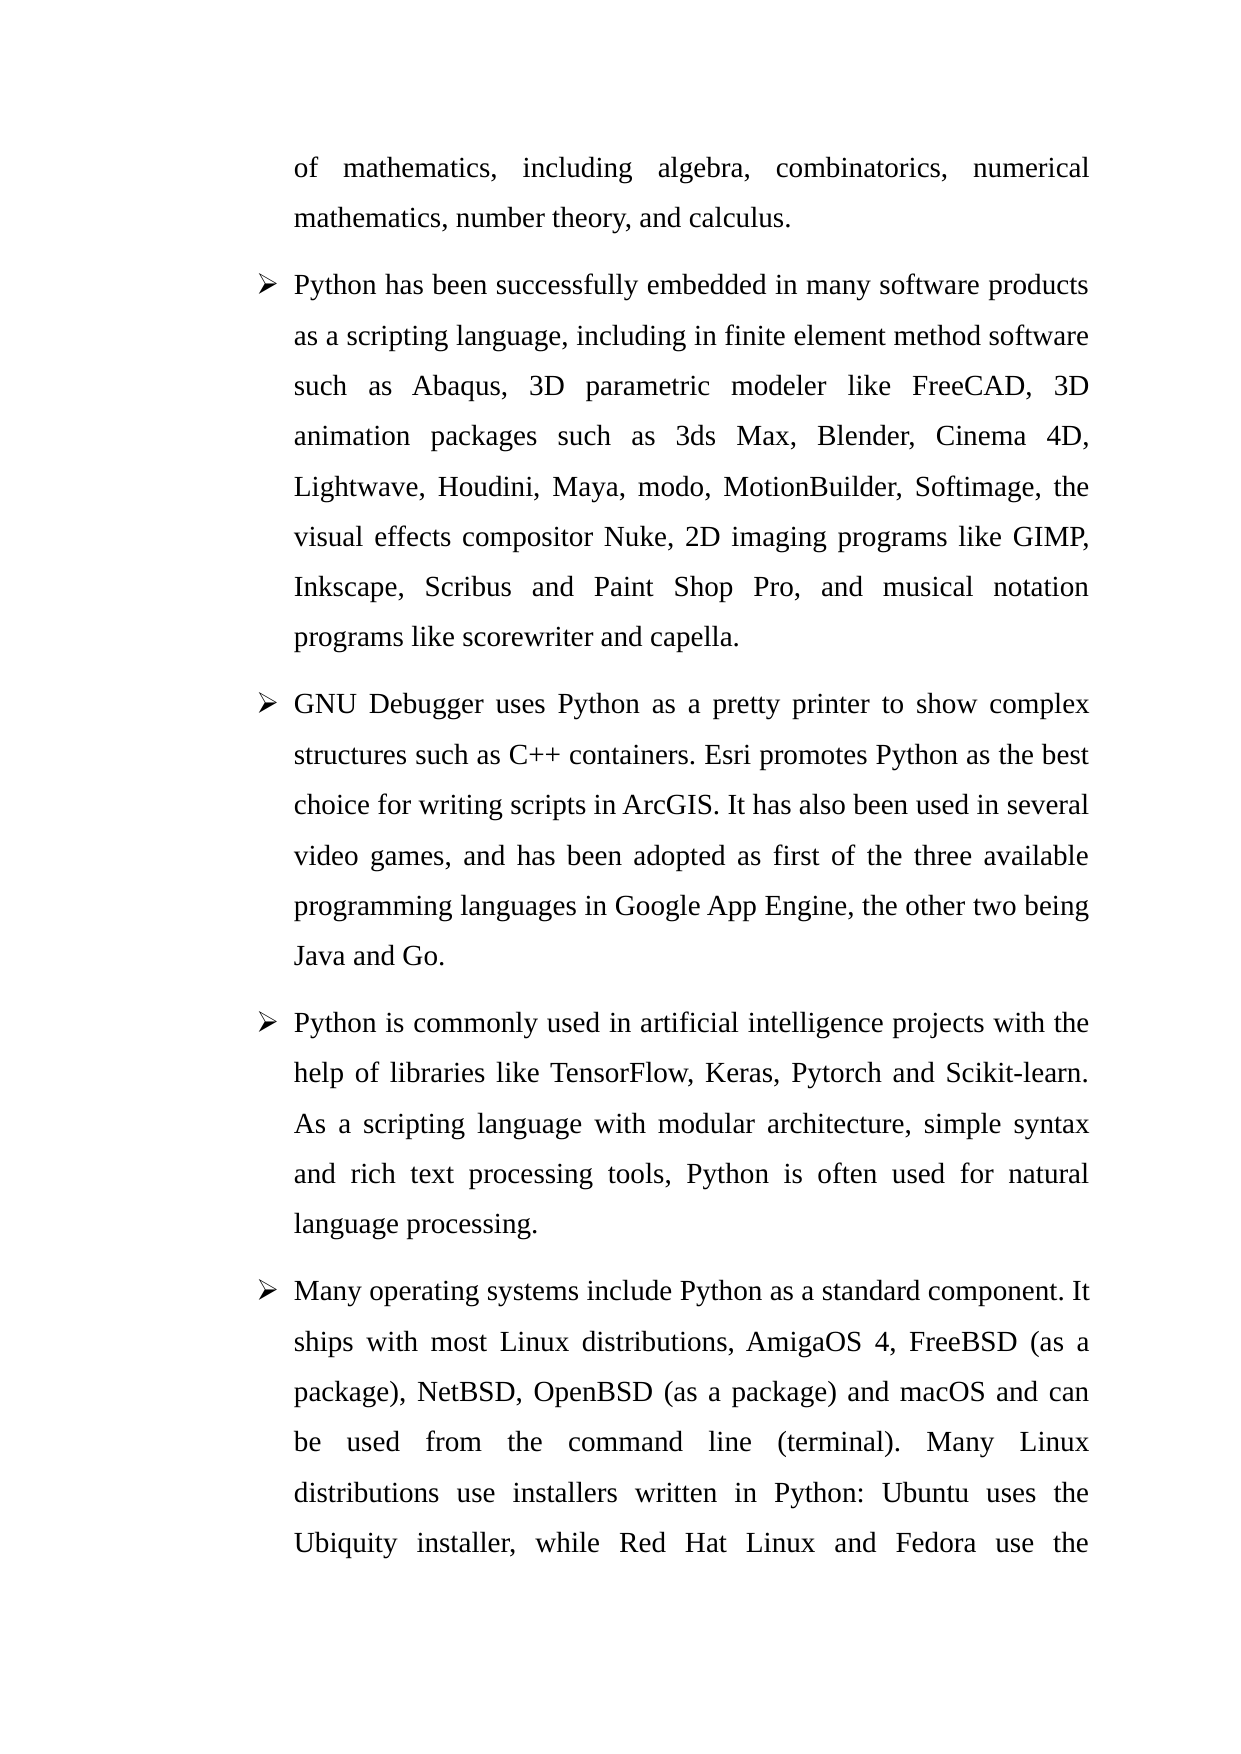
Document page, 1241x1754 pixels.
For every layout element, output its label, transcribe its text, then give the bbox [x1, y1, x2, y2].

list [256, 150, 1090, 234]
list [256, 1273, 1090, 1559]
list GNU Debugger uses Python as a pretty printer to show complex structures such as C++ containers. Esri promotes Python as the best choice for writing scripts in ArcGIS. It has also been used in several video games, and has been adopted as first of the three available programming languages in Google App Engine, the other two being Java and Go. [256, 687, 1090, 972]
list Python is commonly used in artificial intelligence projects with the help of libraries like TensorFlow, Keras, Pytorch and Scikit-learn. As a scripting language with modular architecture, simple syntax and rich text processing tools, Python is often used for natural language processing. [256, 1005, 1090, 1240]
list Python has been successfully embedded in many software products as a scripting language, including in finite element method software such as Abaqus, 3D parametric modeler like FreeCAD, 3D animation packages such as 3ds Max, Blender, Cinema 4D, Lightwave, Houdini, Maya, modo, MotionBuilder, Softimage, the visual effects compositor Nuke, 2D imaging programs like GIMP, Inkscape, Scribus and Paint Shop Pro, and musical notation programs like scorewriter and capella. [256, 267, 1090, 653]
